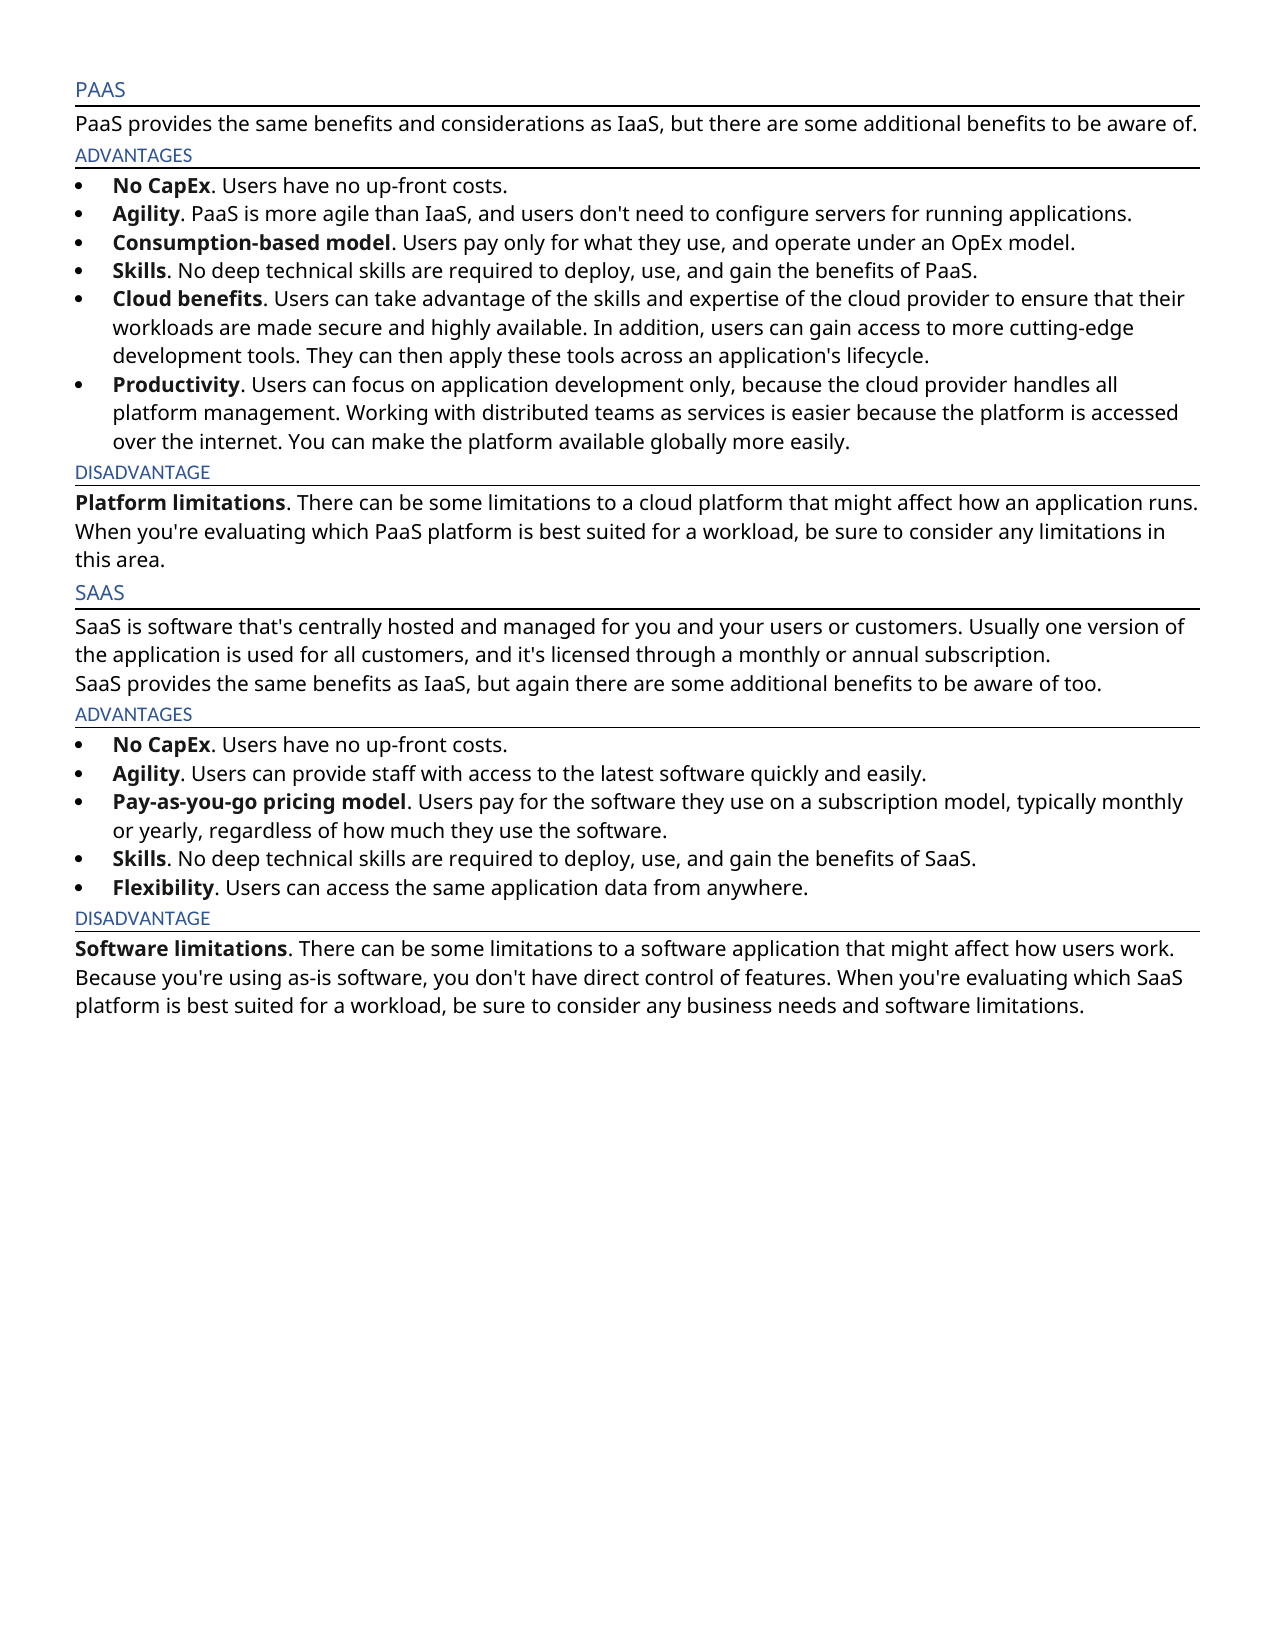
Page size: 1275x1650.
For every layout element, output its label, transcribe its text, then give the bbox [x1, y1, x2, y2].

list Cloud benefits. Users can take advantage of the skills and expertise of the cloud provider to ensure that their workloads are made secure and highly available. In addition, users can gain access to more cutting-edge development tools. They can then apply these tools across an application's lifecycle. [75, 284, 1200, 370]
subtitle PAAS [75, 75, 1200, 105]
subtitle DISADVANTAGE [75, 905, 1200, 931]
text Platform limitations. There can be some limitations to a cloud platform that might affect how an application runs. When you're evaluating which PaaS platform is best suited for a workload, be sure to consider any limitations in this area. [75, 488, 1200, 574]
list Agility. Users can provide staff with access to the latest software quickly and easily. [75, 759, 1200, 787]
text Software limitations. There can be some limitations to a software application that might affect how users work. Because you're using as-is software, you don't have direct control of features. When you're evaluating which SaaS platform is best suited for a workload, be sure to consider any business needs and software limitations. [75, 934, 1200, 1019]
list No CapEx. Users have no up-front costs. [75, 731, 1200, 759]
list Pay-as-you-go pricing model. Users pay for the software they use on a subscription model, typically monthly or yearly, regardless of how much they use the software. [75, 787, 1200, 844]
subtitle DISADVANTAGE [75, 459, 1200, 485]
subtitle SAAS [75, 578, 1200, 608]
text SaaS provides the same benefits as IaaS, but again there are some additional benefits to be aware of too. [75, 669, 1200, 697]
list Skills. No deep technical skills are required to deploy, use, and gain the benefits of SaaS. [75, 844, 1200, 873]
text PaaS provides the same benefits and considerations as IaaS, but there are some additional benefits to be aware of. [75, 109, 1200, 138]
text SaaS is software that's centrally hosted and managed for you and your users or customers. Usually one version of the application is used for all customers, and it's licensed through a monthly or annual subscription. [75, 612, 1200, 669]
subtitle ADVANTAGES [75, 142, 1200, 167]
list Skills. No deep technical skills are required to deploy, use, and gain the benefits of PaaS. [75, 256, 1200, 284]
list Flexibility. Users can access the same application data from anywhere. [75, 873, 1200, 901]
list Agility. PaaS is more agile than IaaS, and users don't need to configure servers for running applications. [75, 199, 1200, 228]
list No CapEx. Users have no up-front costs. [75, 171, 1200, 199]
subtitle ADVANTAGES [75, 702, 1200, 727]
list Consumption-based model. Users pay only for what they use, and operate under an OpEx model. [75, 228, 1200, 256]
list Productivity. Users can focus on application development only, because the cloud provider handles all platform management. Working with distributed teams as services is easier because the platform is accessed over the internet. You can make the platform available globally more easily. [75, 370, 1200, 455]
